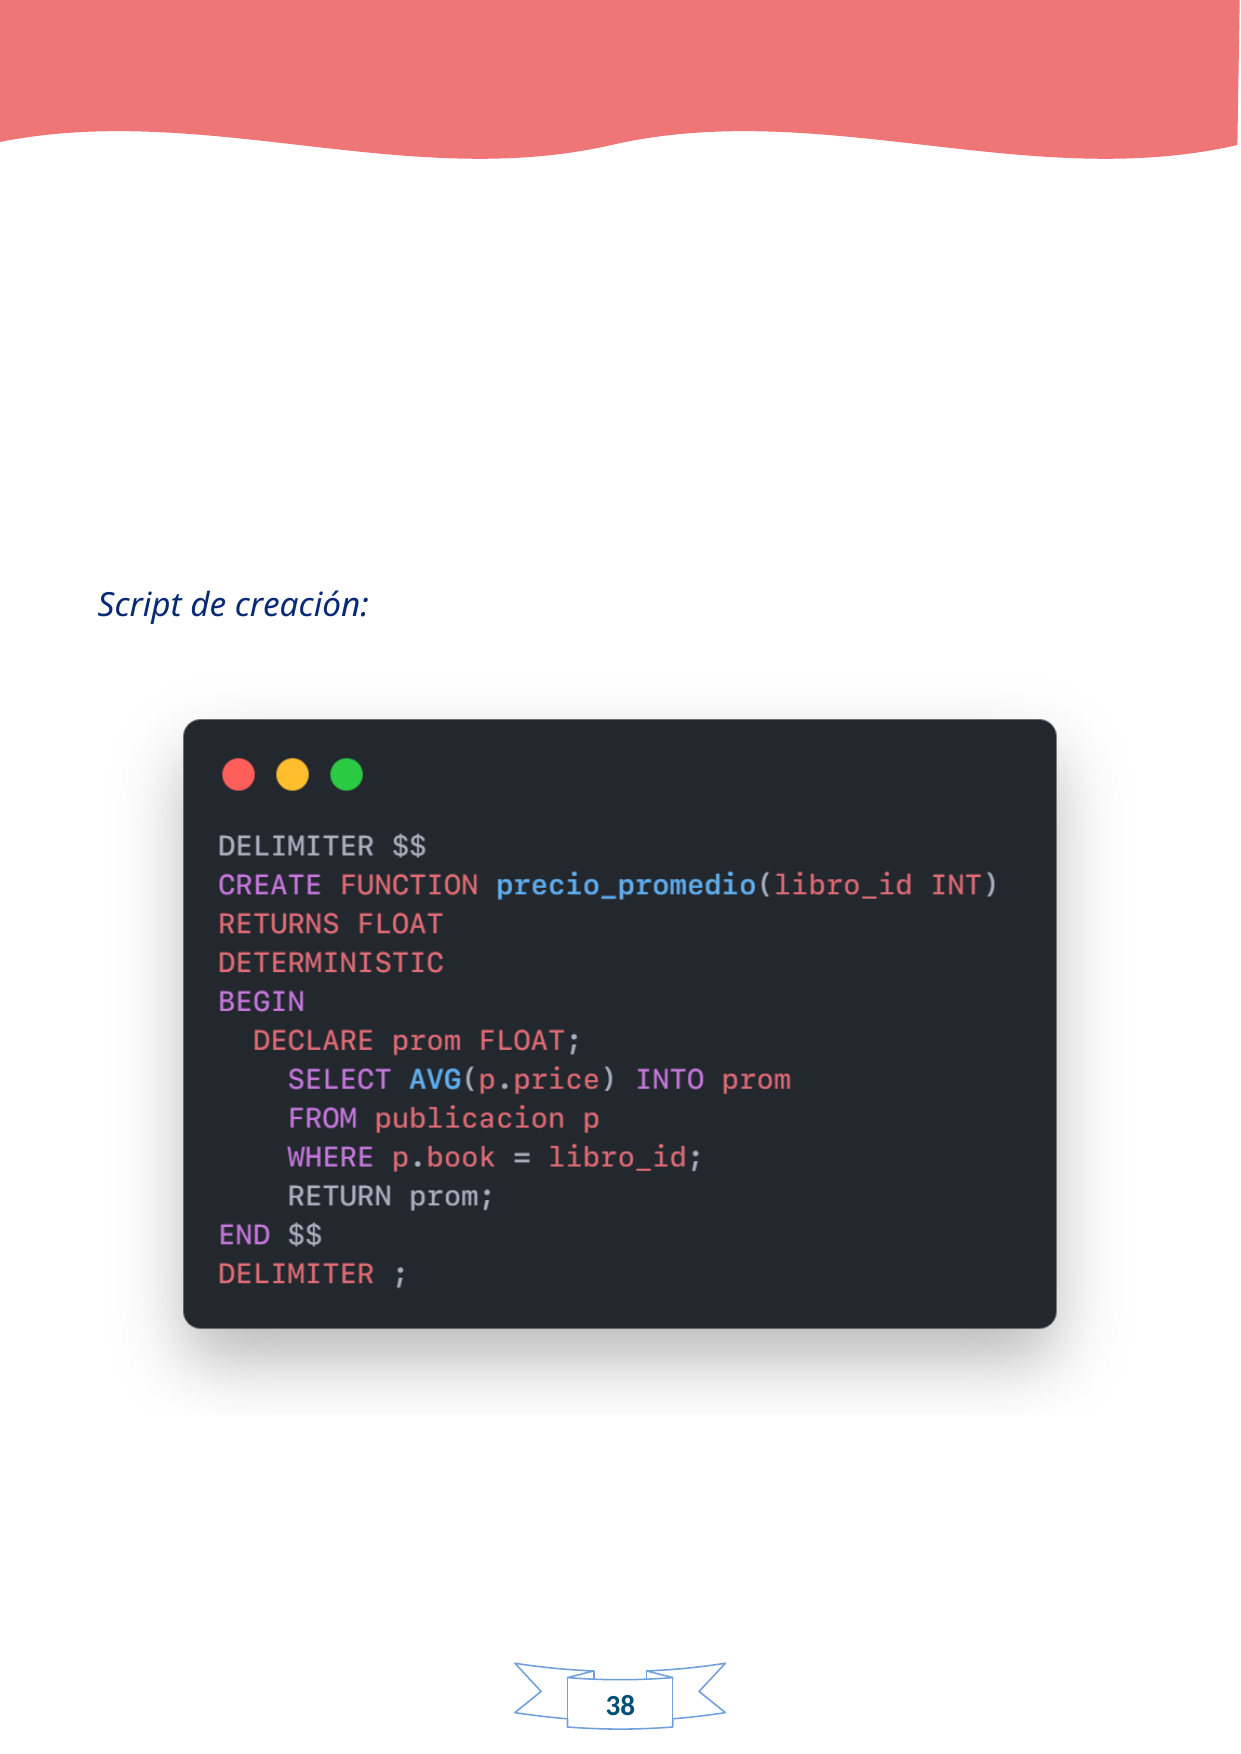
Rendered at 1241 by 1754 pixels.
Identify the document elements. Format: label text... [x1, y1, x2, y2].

text Script de creación: [97, 581, 1143, 626]
picture [97, 633, 1143, 1415]
